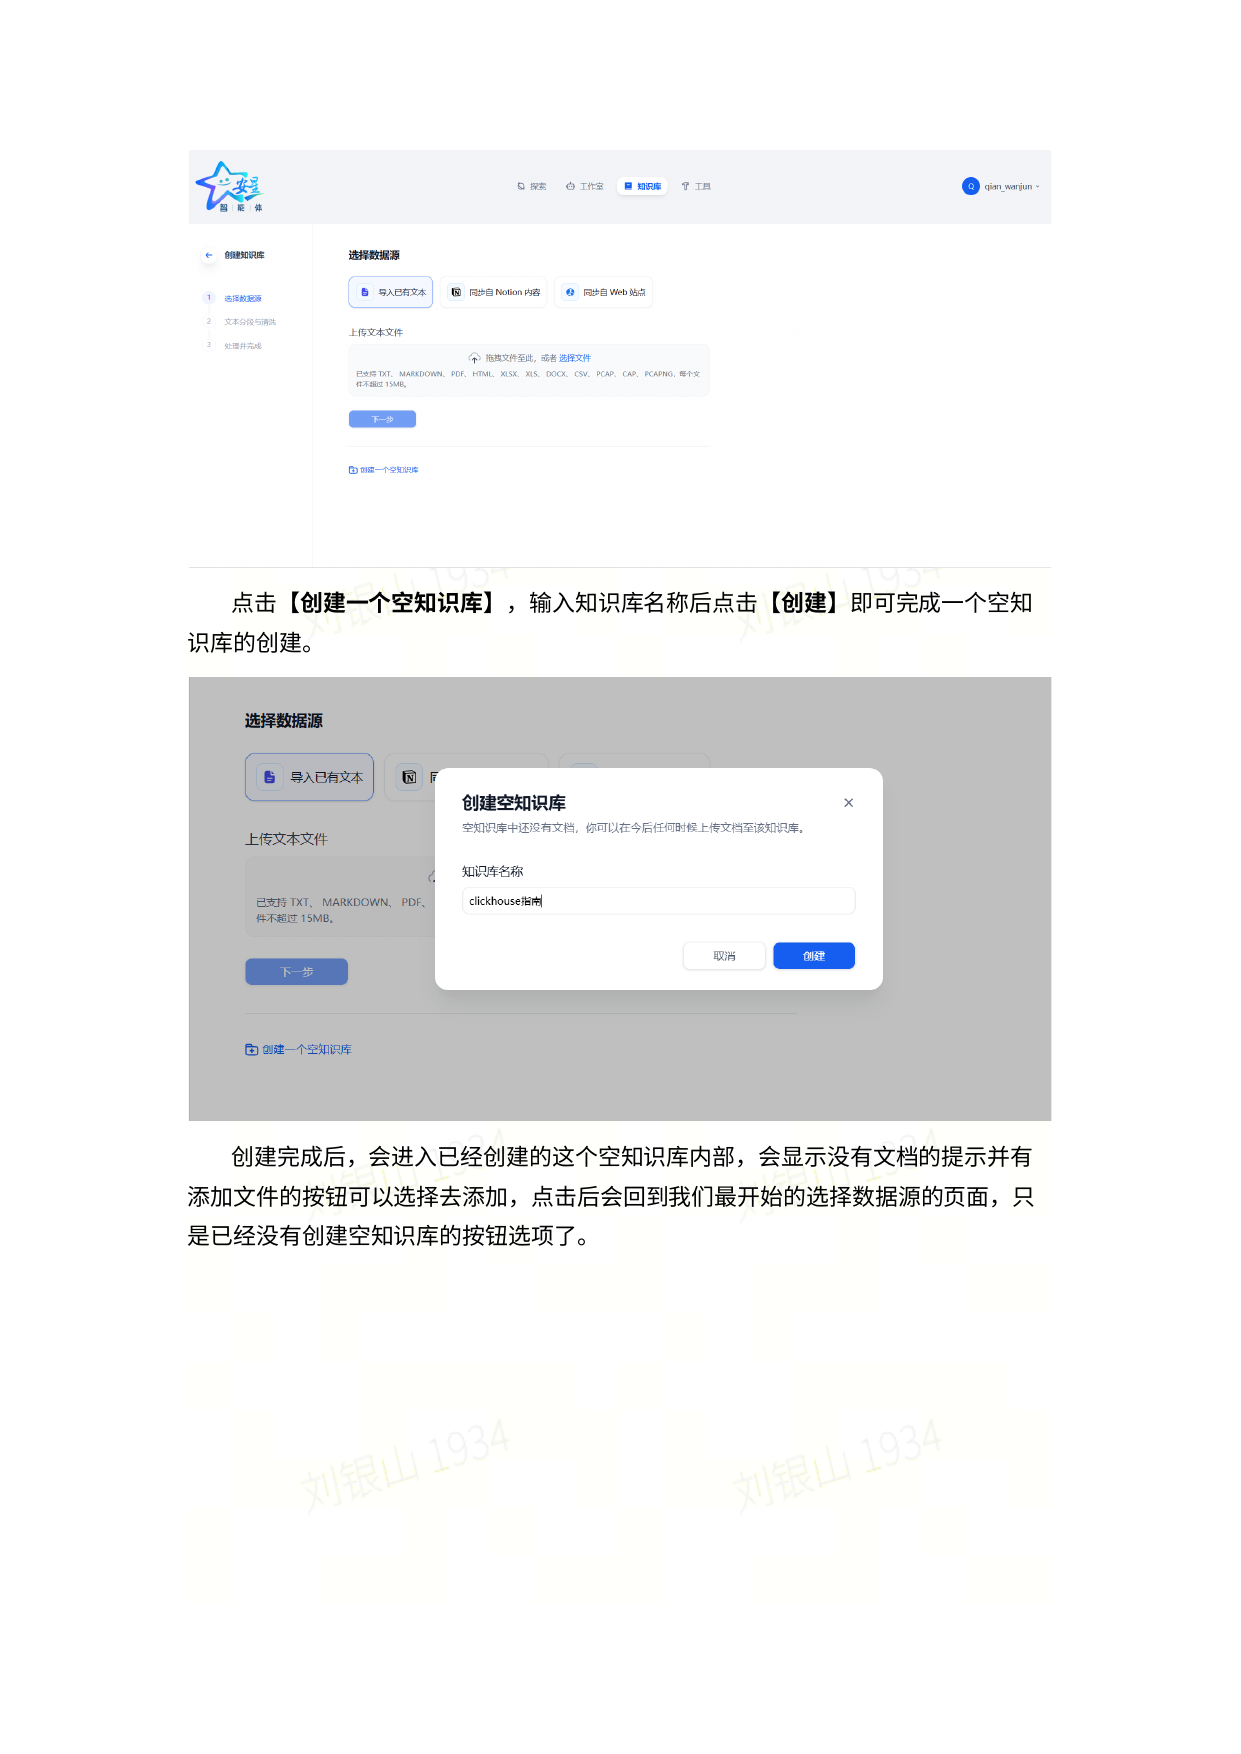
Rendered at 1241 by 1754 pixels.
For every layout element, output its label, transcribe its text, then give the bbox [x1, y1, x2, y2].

text 点击【创建一个空知识库】，输入知识库名称后点击【创建】即可完成一个空知识库的创建。 [187, 585, 1053, 658]
picture [188, 658, 1052, 1139]
picture [188, 1251, 1052, 1604]
picture [188, 150, 1052, 585]
text 创建完成后，会进入已经创建的这个空知识库内部，会显示没有文档的提示并有添加文件的按钮可以选择去添加，点击后会回到我们最开始的选择数据源的页面，只是已经没有创建空知识库的按钮选项了。 [187, 1139, 1053, 1251]
